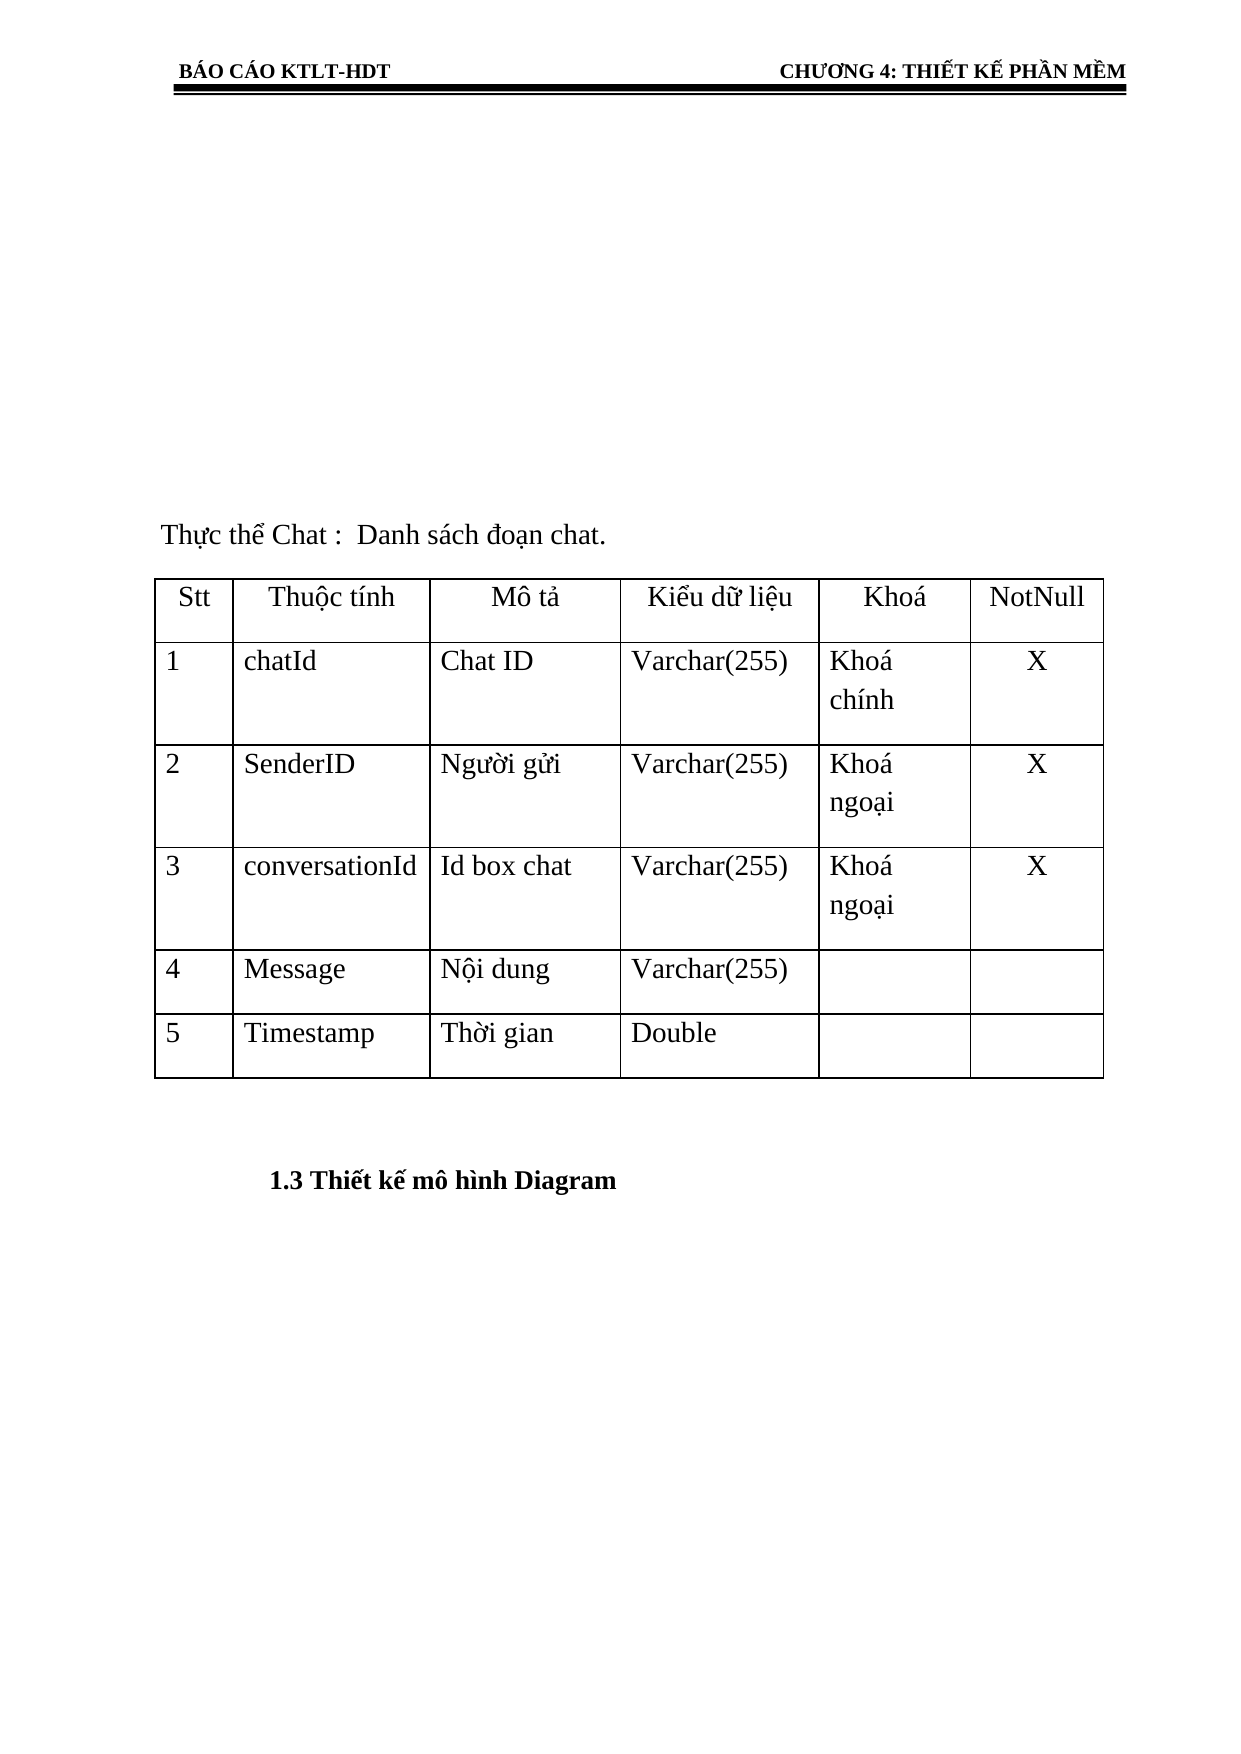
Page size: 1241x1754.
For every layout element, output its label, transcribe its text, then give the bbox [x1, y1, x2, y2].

table_cell [820, 951, 970, 1013]
table_cell Timestamp [234, 1015, 429, 1077]
table_cell X [971, 643, 1103, 744]
table_cell X [971, 746, 1103, 847]
table_cell Varchar(255) [621, 848, 818, 949]
table_cell [820, 1015, 970, 1077]
table_cell 5 [156, 1015, 232, 1077]
table_header Thuộc tính [234, 580, 429, 642]
table_cell 3 [156, 848, 232, 949]
table_cell 2 [156, 746, 232, 847]
table_cell Người gửi [431, 746, 620, 847]
table_header NotNull [971, 580, 1103, 642]
table_cell Varchar(255) [621, 746, 818, 847]
table_cell chatId [234, 643, 429, 744]
table_cell X [971, 848, 1103, 949]
table_cell 1 [156, 643, 232, 744]
table_cell Thời gian [431, 1015, 620, 1077]
table_cell Id box chat [431, 848, 620, 949]
table_cell 4 [156, 951, 232, 1013]
table_cell conversationId [234, 848, 429, 949]
subtitle 1.3 Thiết kế mô hình Diagram [177, 1164, 1163, 1196]
table_cell Nội dung [431, 951, 620, 1013]
table_header Stt [156, 580, 232, 642]
table_cell Khoá ngoại [820, 848, 970, 949]
table_cell Chat ID [431, 643, 620, 744]
table_cell Message [234, 951, 429, 1013]
table_cell Varchar(255) [621, 951, 818, 1013]
table_cell Varchar(255) [621, 643, 818, 744]
table_header Kiểu dữ liệu [621, 580, 818, 642]
table_cell Khoá chính [820, 643, 970, 744]
table_cell Double [621, 1015, 818, 1077]
table_header Mô tả [431, 580, 620, 642]
table_cell SenderID [234, 746, 429, 847]
text Thực thể Chat : Danh sách đoạn chat. [160, 517, 1163, 551]
table_header Khoá [820, 580, 970, 642]
table_cell [971, 951, 1103, 1013]
table_cell Khoá ngoại [820, 746, 970, 847]
table_cell [971, 1015, 1103, 1077]
